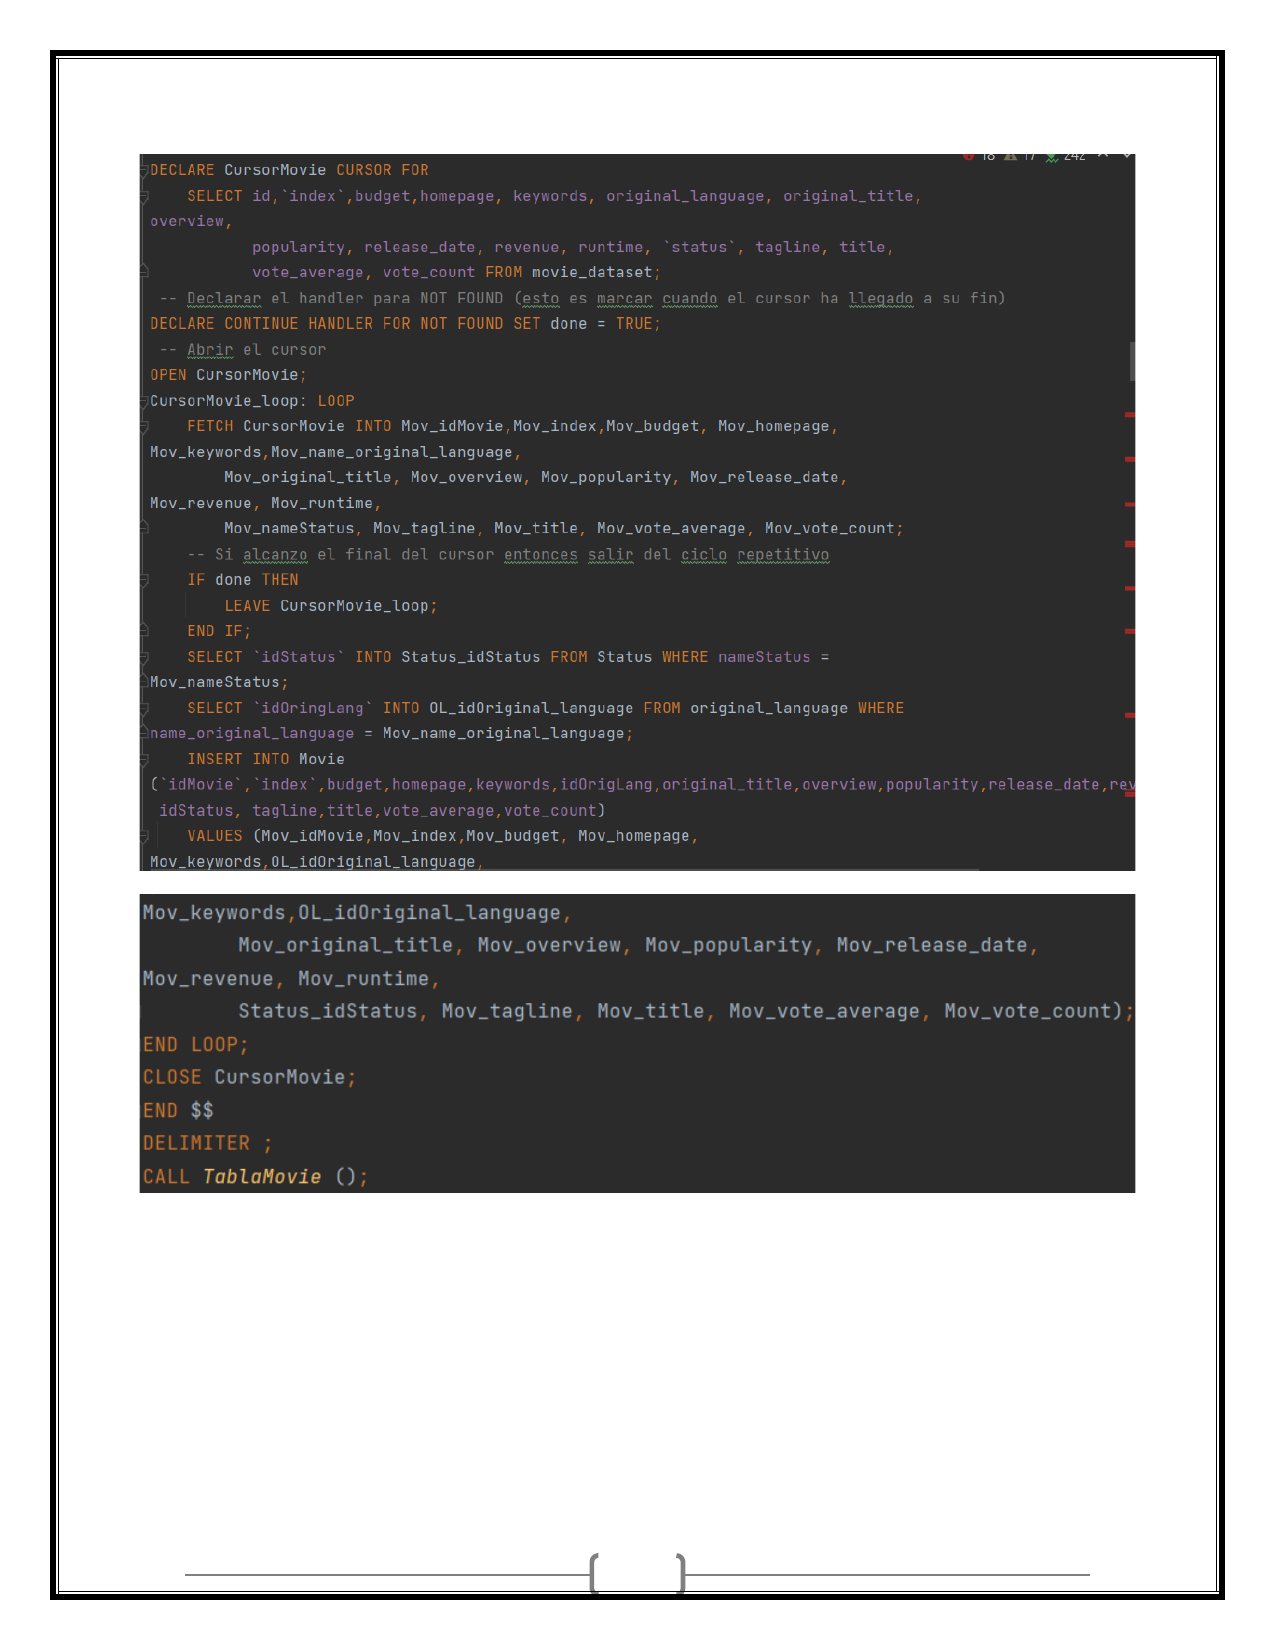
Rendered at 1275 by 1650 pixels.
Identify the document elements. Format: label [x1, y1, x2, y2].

picture [139, 894, 1136, 1193]
picture [139, 154, 1136, 871]
